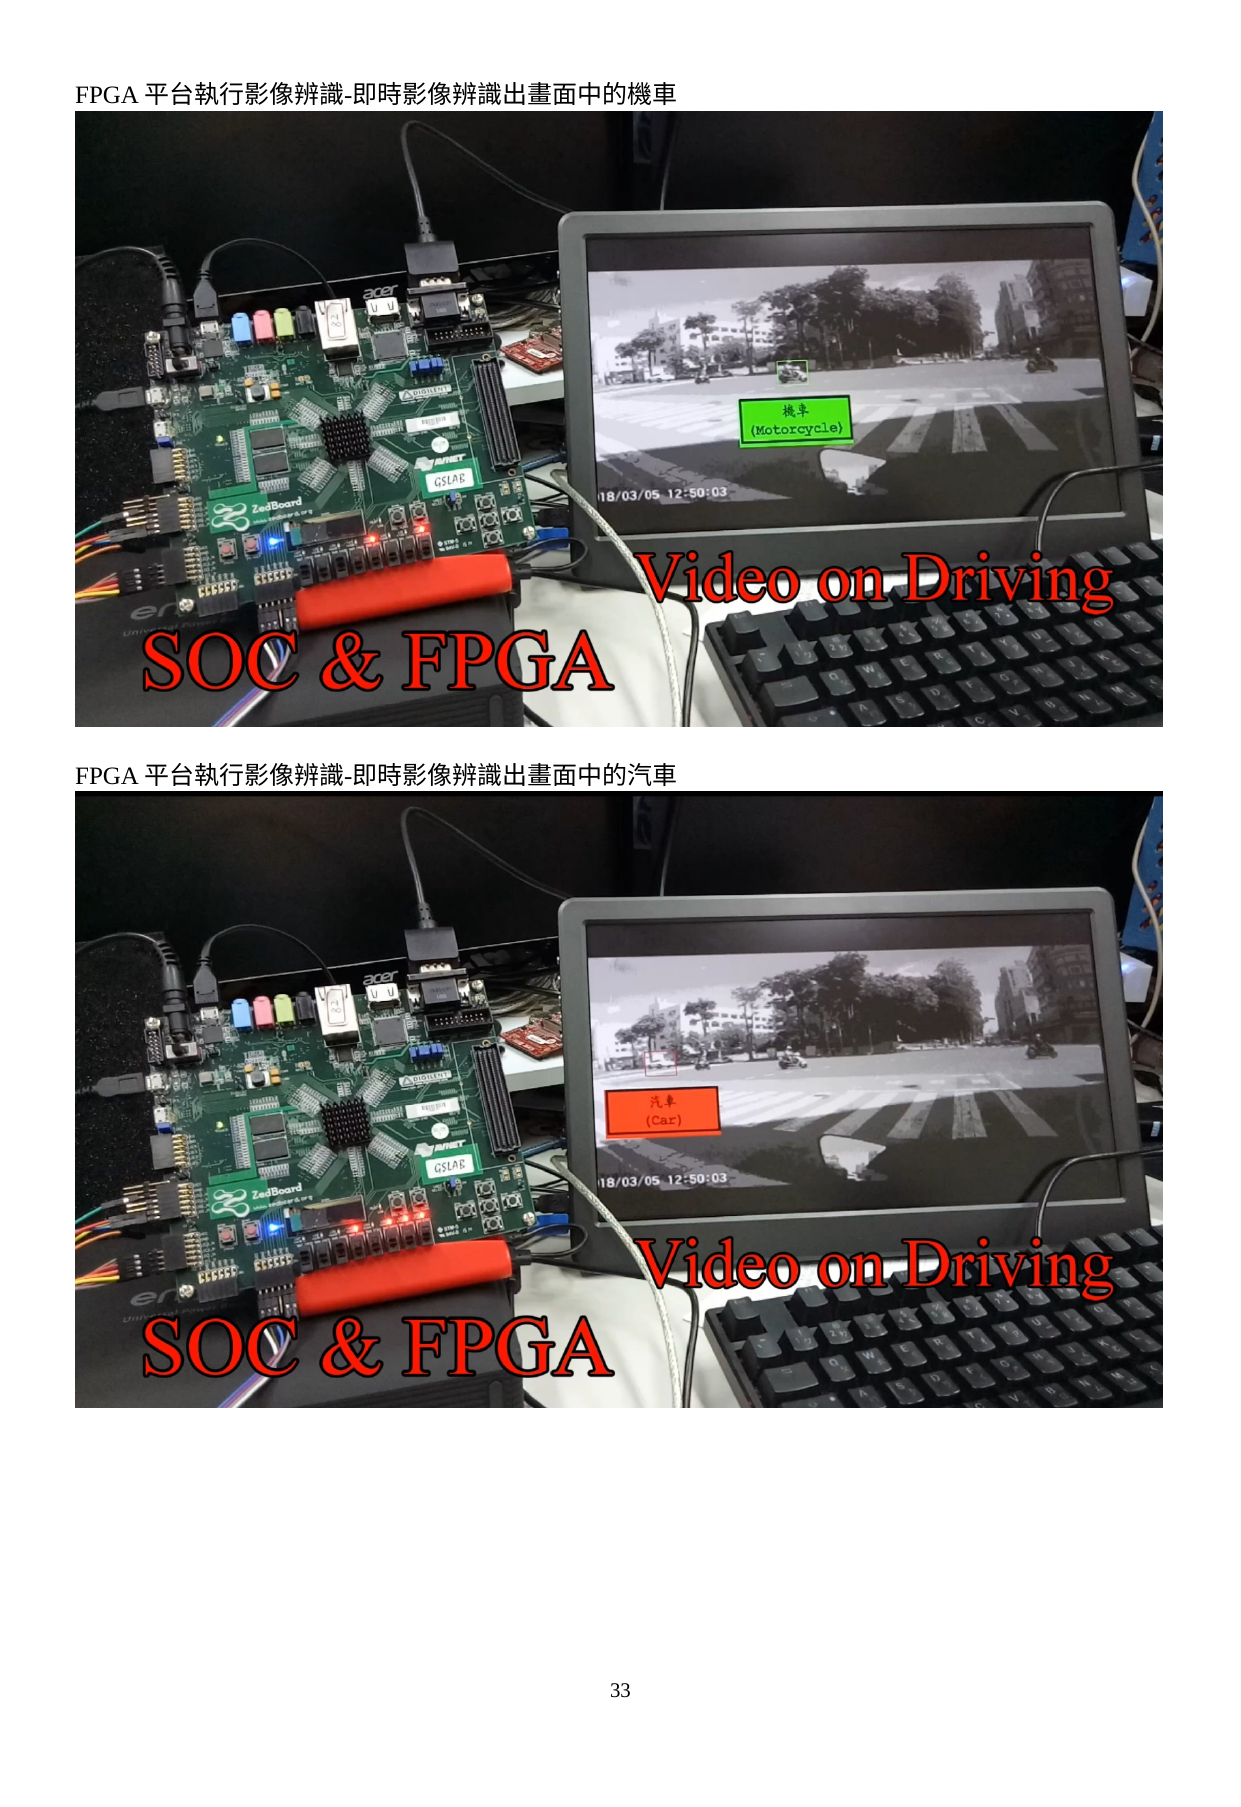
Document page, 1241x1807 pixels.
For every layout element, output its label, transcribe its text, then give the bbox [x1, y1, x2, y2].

text FPGA平台執行影像辨識-即時影像辨識出畫面中的機車 [75, 75, 1165, 111]
picture [75, 111, 1163, 727]
picture [75, 791, 1163, 1408]
text FPGA平台執行影像辨識-即時影像辨識出畫面中的汽車 [75, 756, 1165, 792]
